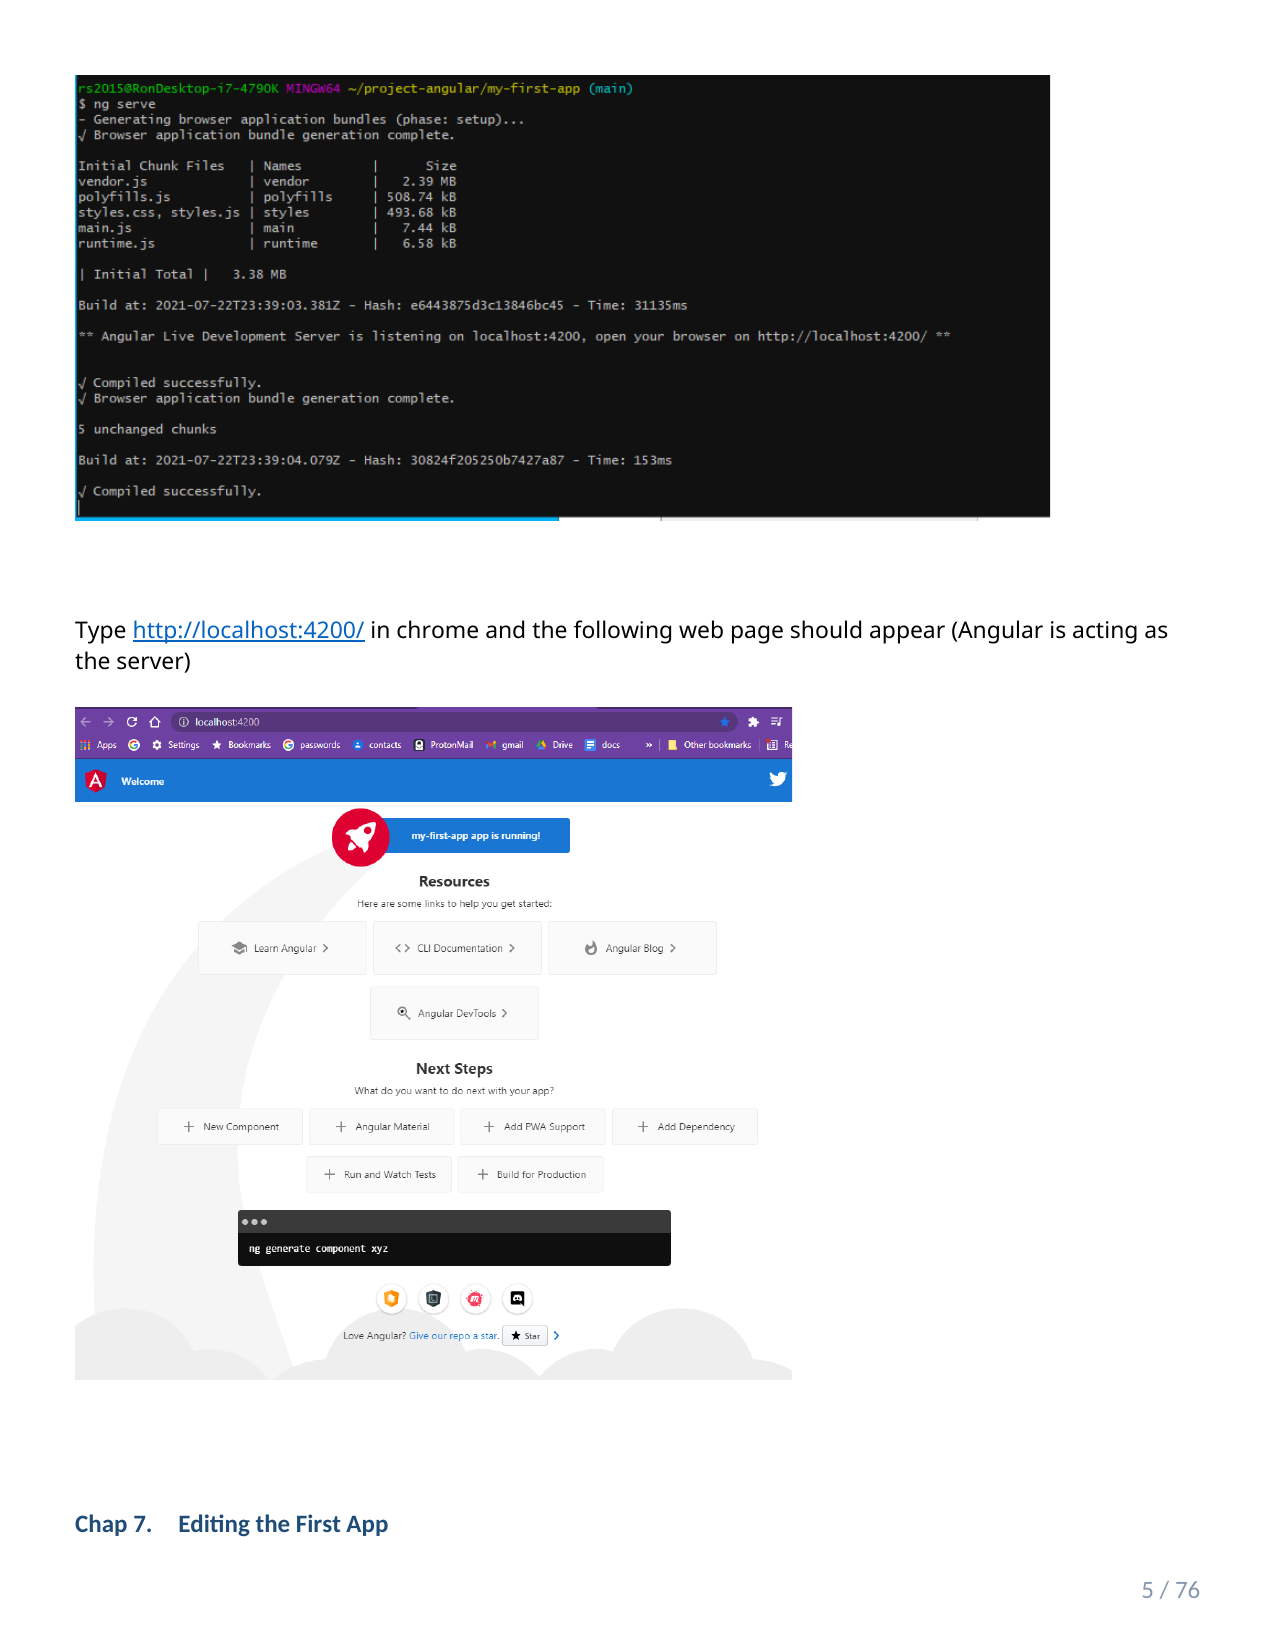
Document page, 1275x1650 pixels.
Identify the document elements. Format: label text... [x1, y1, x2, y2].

text Type http://localhost:4200/ in chrome and the following web page should appear (Angular is acting as the server) [75, 614, 1200, 676]
subtitle Editing the First App [75, 1508, 1200, 1539]
picture [77, 75, 1050, 521]
picture [75, 707, 793, 1380]
